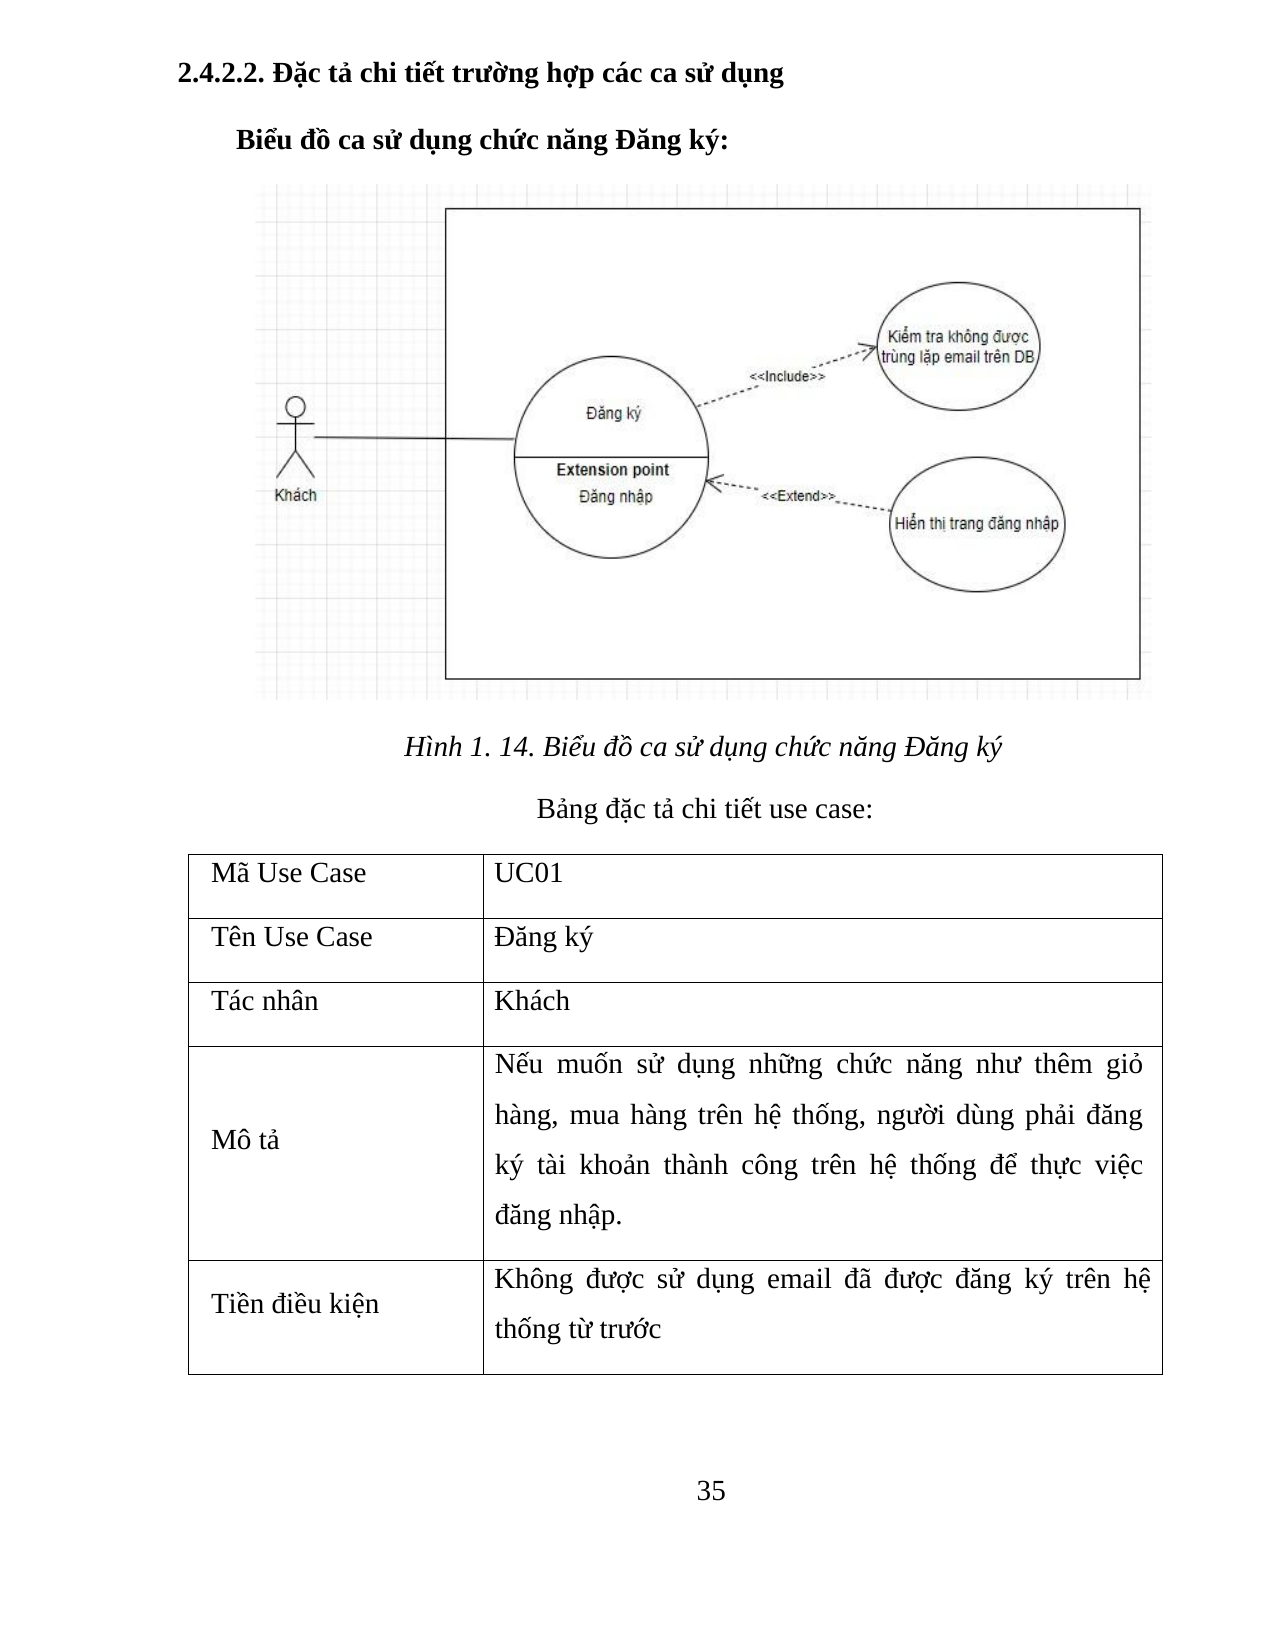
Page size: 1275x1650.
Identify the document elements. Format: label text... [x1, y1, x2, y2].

text Bảng đặc tả chi tiết use case: [177, 791, 1174, 825]
table_header UC01 [484, 855, 1162, 918]
table_header Mã Use Case [189, 855, 483, 918]
table_cell Khách [484, 983, 1162, 1046]
table_cell Không được sử dụng email đã được đăng ký trên hệ thống từ trước [484, 1261, 1162, 1374]
table_cell Tiền điều kiện [189, 1261, 483, 1374]
table_cell Tác nhân [189, 983, 483, 1046]
table_cell Mô tả [189, 1047, 483, 1260]
text Biểu đồ ca sử dụng chức năng Đăng ký: [177, 122, 1174, 156]
text Hình 1. 14. Biểu đồ ca sử dụng chức năng Đăng ký [177, 729, 1173, 762]
table_cell Đăng ký [484, 919, 1162, 982]
subtitle 2.4.2.2. Đặc tả chi tiết trường hợp các ca sử dụng [177, 55, 1174, 88]
table_cell Nếu muốn sử dụng những chức năng như thêm giỏ hàng, mua hàng trên hệ thống, người dùng phải đăng ký tài khoản thành công trên hệ thống để thực việc đăng nhập. [484, 1047, 1162, 1260]
table_cell Tên Use Case [189, 919, 483, 982]
picture [255, 184, 1152, 700]
